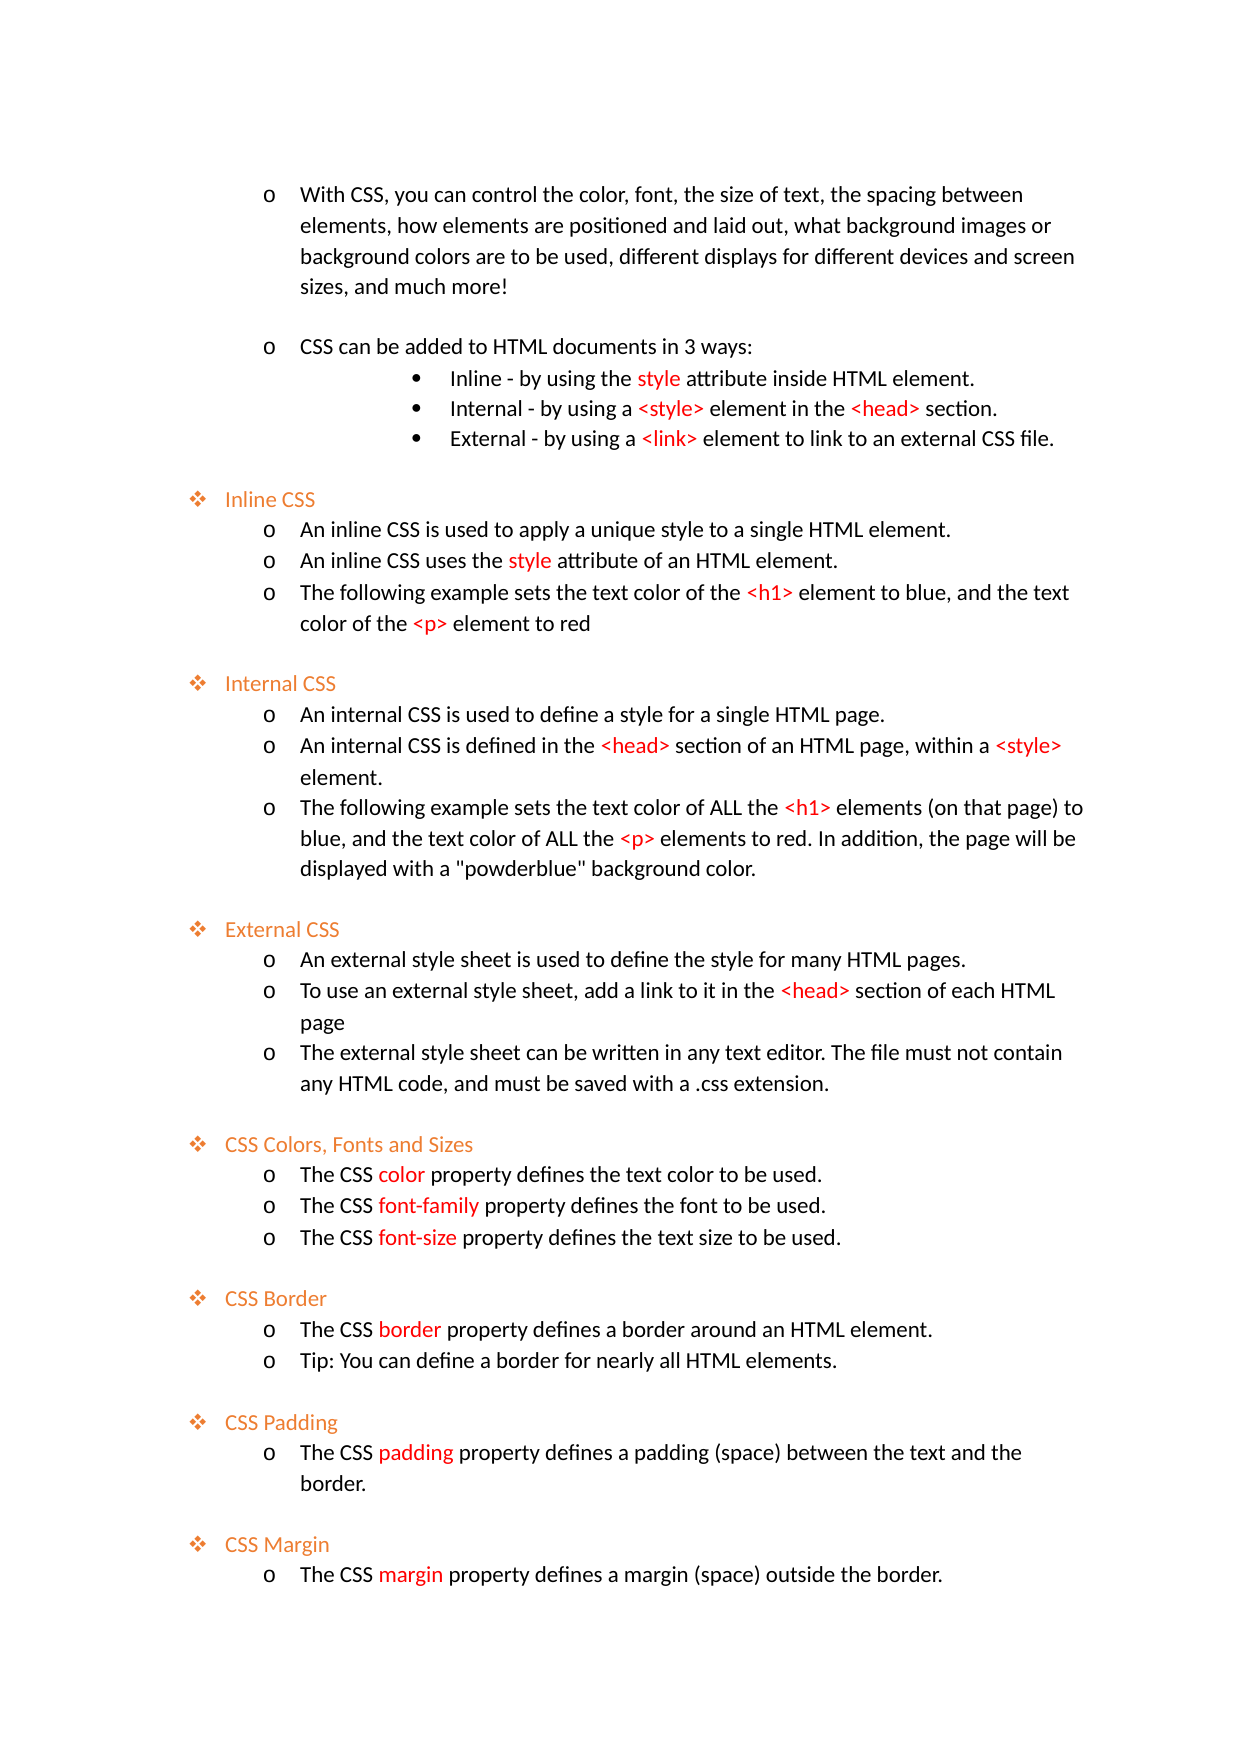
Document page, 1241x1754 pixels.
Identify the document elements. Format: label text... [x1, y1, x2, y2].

list Inline CSS [187, 485, 1090, 513]
list The CSS font-size property defines the text size to be used. [262, 1223, 1090, 1252]
list External - by using a <link> element to link to an external CSS file. [412, 424, 1090, 452]
list Internal - by using a <style> element in the <head> section. [412, 394, 1090, 422]
list The CSS margin property defines a margin (space) outside the border. [262, 1560, 1090, 1589]
list An inline CSS is used to apply a unique style to a single HTML element. [262, 515, 1090, 544]
list CSS Border [187, 1284, 1090, 1313]
list An internal CSS is used to define a style for a single HTML page. [262, 700, 1090, 729]
list CSS Margin [187, 1530, 1090, 1558]
list The CSS border property defines a border around an HTML element. [262, 1315, 1090, 1344]
list The following example sets the text color of ALL the <h1> elements (on that page) to blue, and the text color of ALL the <p> elements to red. In addition, the page will be displayed with a "powderblue" background color. [262, 793, 1090, 882]
list An inline CSS uses the style attribute of an HTML element. [262, 546, 1090, 576]
list The external style sheet can be written in any text editor. The file must not contain any HTML code, and must be saved with a .css extension. [262, 1038, 1090, 1097]
list To use an external style sheet, add a link to it in the <head> section of each HTML page [262, 976, 1090, 1036]
list Tip: You can define a border for nearly all HTML elements. [262, 1346, 1090, 1375]
list Internal CSS [187, 669, 1090, 698]
list External CSS [187, 915, 1090, 943]
list With CSS, you can control the color, font, the size of text, the spacing between elements, how elements are positioned and laid out, what background images or background colors are to be used, different displays for different devices and screen sizes, and much more! [262, 180, 1090, 300]
list CSS can be added to HTML documents in 3 ways: [262, 332, 1090, 362]
list CSS Colors, Fonts and Sizes [187, 1130, 1090, 1158]
list The CSS font-family property defines the font to be used. [262, 1191, 1090, 1221]
list The CSS color property defines the text color to be used. [262, 1160, 1090, 1189]
list The following example sets the text color of the <h1> element to blue, and the text color of the <p> element to red [262, 578, 1090, 637]
list Inline - by using the style attribute inside HTML element. [412, 364, 1090, 392]
list The CSS padding property defines a padding (space) between the text and the border. [262, 1438, 1090, 1497]
list An external style sheet is used to define the style for many HTML pages. [262, 945, 1090, 974]
list CSS Padding [187, 1408, 1090, 1436]
list An internal CSS is defined in the <head> section of an HTML page, within a <style> element. [262, 731, 1090, 791]
